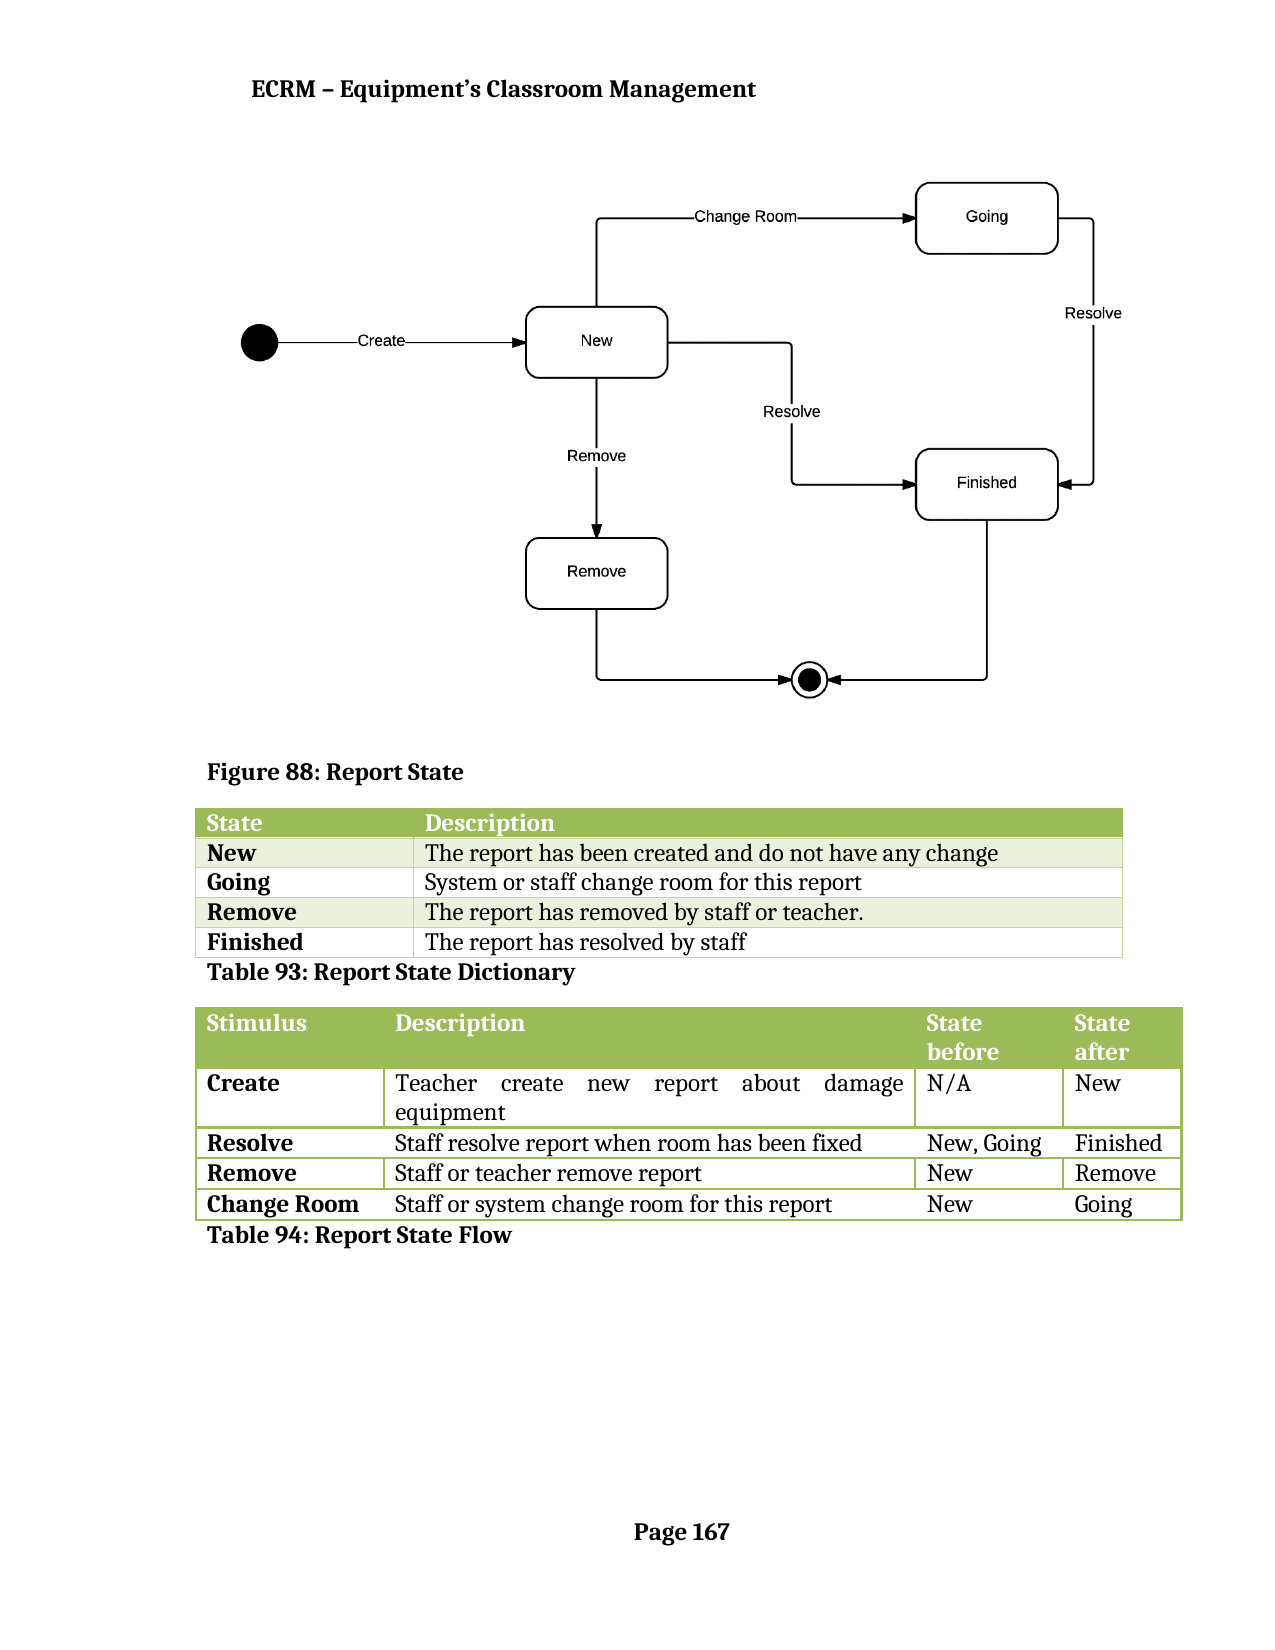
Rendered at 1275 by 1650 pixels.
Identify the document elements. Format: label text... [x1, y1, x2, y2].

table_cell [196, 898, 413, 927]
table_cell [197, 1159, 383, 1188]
picture [206, 147, 1157, 733]
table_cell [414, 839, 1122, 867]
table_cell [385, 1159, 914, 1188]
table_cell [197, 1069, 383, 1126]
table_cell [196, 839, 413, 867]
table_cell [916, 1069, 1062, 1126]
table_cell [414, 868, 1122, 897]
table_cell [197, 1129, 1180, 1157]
text Table 94: Report State Flow [207, 1221, 1157, 1250]
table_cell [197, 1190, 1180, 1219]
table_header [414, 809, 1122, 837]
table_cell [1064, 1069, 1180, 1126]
text Table 93: Report State Dictionary [207, 958, 1157, 986]
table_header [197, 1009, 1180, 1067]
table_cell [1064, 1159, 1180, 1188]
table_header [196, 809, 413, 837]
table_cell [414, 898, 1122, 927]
text Figure 88: Report State [207, 758, 1157, 787]
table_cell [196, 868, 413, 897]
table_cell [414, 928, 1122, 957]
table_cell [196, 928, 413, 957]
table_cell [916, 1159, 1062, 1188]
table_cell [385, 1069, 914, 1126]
